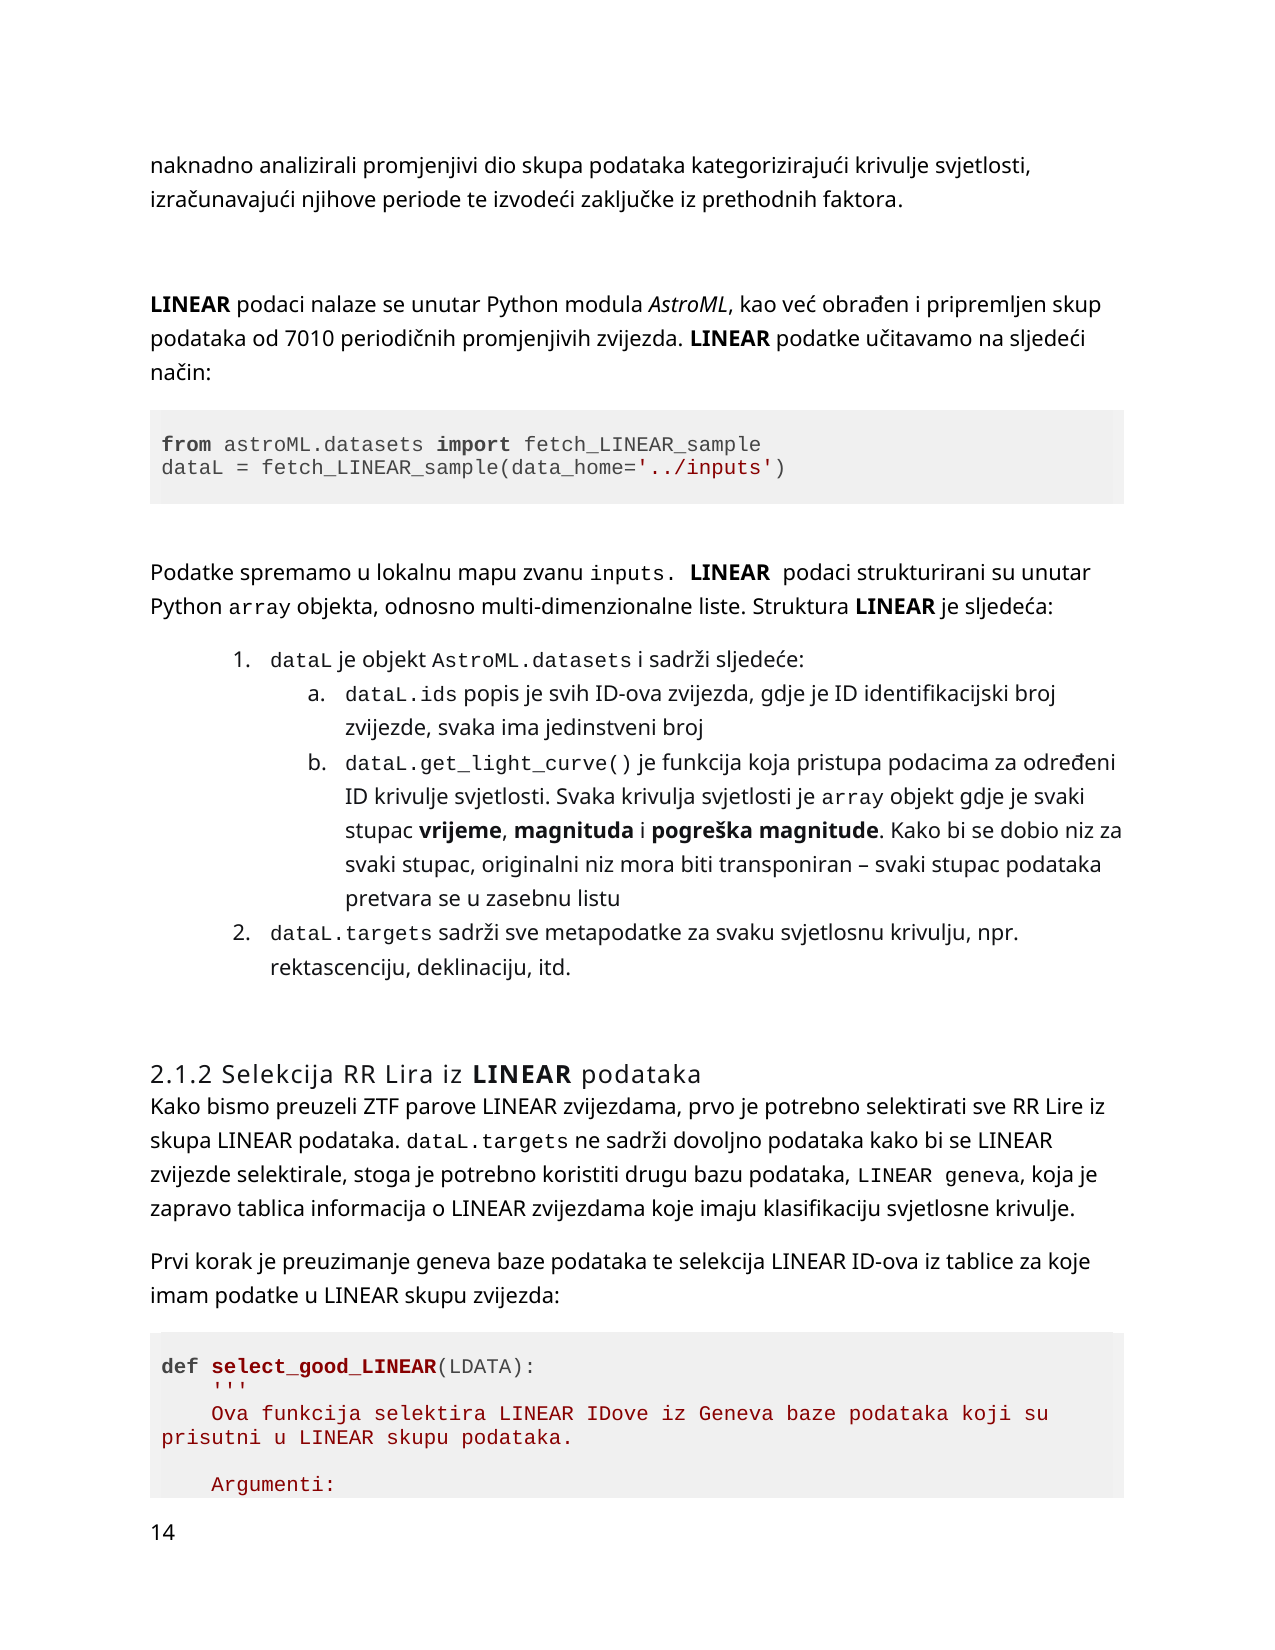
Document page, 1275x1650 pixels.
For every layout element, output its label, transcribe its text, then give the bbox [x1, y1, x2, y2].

subtitle 2.1.2 Selekcija RR Lira iz LINEAR podataka [150, 1057, 1125, 1091]
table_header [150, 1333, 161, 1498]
text Prvi korak je preuzimanje geneva baze podataka te selekcija LINEAR ID-ova iz tablice za koje imam podatke u LINEAR skupu zvijezda: [150, 1246, 1125, 1309]
list dataL.targets sadrži sve metapodatke za svaku svjetlosnu krivulju, npr. rektascenciju, deklinaciju, itd. [232, 917, 1125, 981]
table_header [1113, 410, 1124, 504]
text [150, 150, 1125, 214]
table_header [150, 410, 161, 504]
text Podatke spremamo u lokalnu mapu zvanu inputs. LINEAR podaci strukturirani su unutar Python array objekta, odnosno multi-dimenzionalne liste. Struktura LINEAR je sljedeća: [150, 557, 1125, 621]
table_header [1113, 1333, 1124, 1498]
text Kako bismo preuzeli ZTF parove LINEAR zvijezdama, prvo je potrebno selektirati sve RR Lire iz skupa LINEAR podataka. dataL.targets ne sadrži dovoljno podataka kako bi se LINEAR zvijezde selektirale, stoga je potrebno koristiti drugu bazu podataka, LINEAR geneva, koja je zapravo tablica informacija o LINEAR zvijezdama koje imaju klasifikaciju svjetlosne krivulje. [150, 1091, 1125, 1223]
list dataL je objekt AstroML.datasets i sadrži sljedeće: [232, 644, 1125, 674]
list dataL.get_light_curve() je funkcija koja pristupa podacima za određeni ID krivulje svjetlosti. Svaka krivulja svjetlosti je array objekt gdje je svaki stupac vrijeme, magnituda i pogreška magnitude. Kako bi se dobio niz za svaki stupac, originalni niz mora biti transponiran – svaki stupac podataka pretvara se u zasebnu listu [307, 746, 1125, 913]
list dataL.ids popis je svih ID-ova zvijezda, gdje je ID identifikacijski broj zvijezde, svaka ima jedinstveni broj [307, 678, 1125, 742]
text LINEAR podaci nalaze se unutar Python modula AstroML, kao već obrađen i pripremljen skup podataka od 7010 periodičnih promjenjivih zvijezda. LINEAR podatke učitavamo na sljedeći način: [150, 289, 1125, 387]
